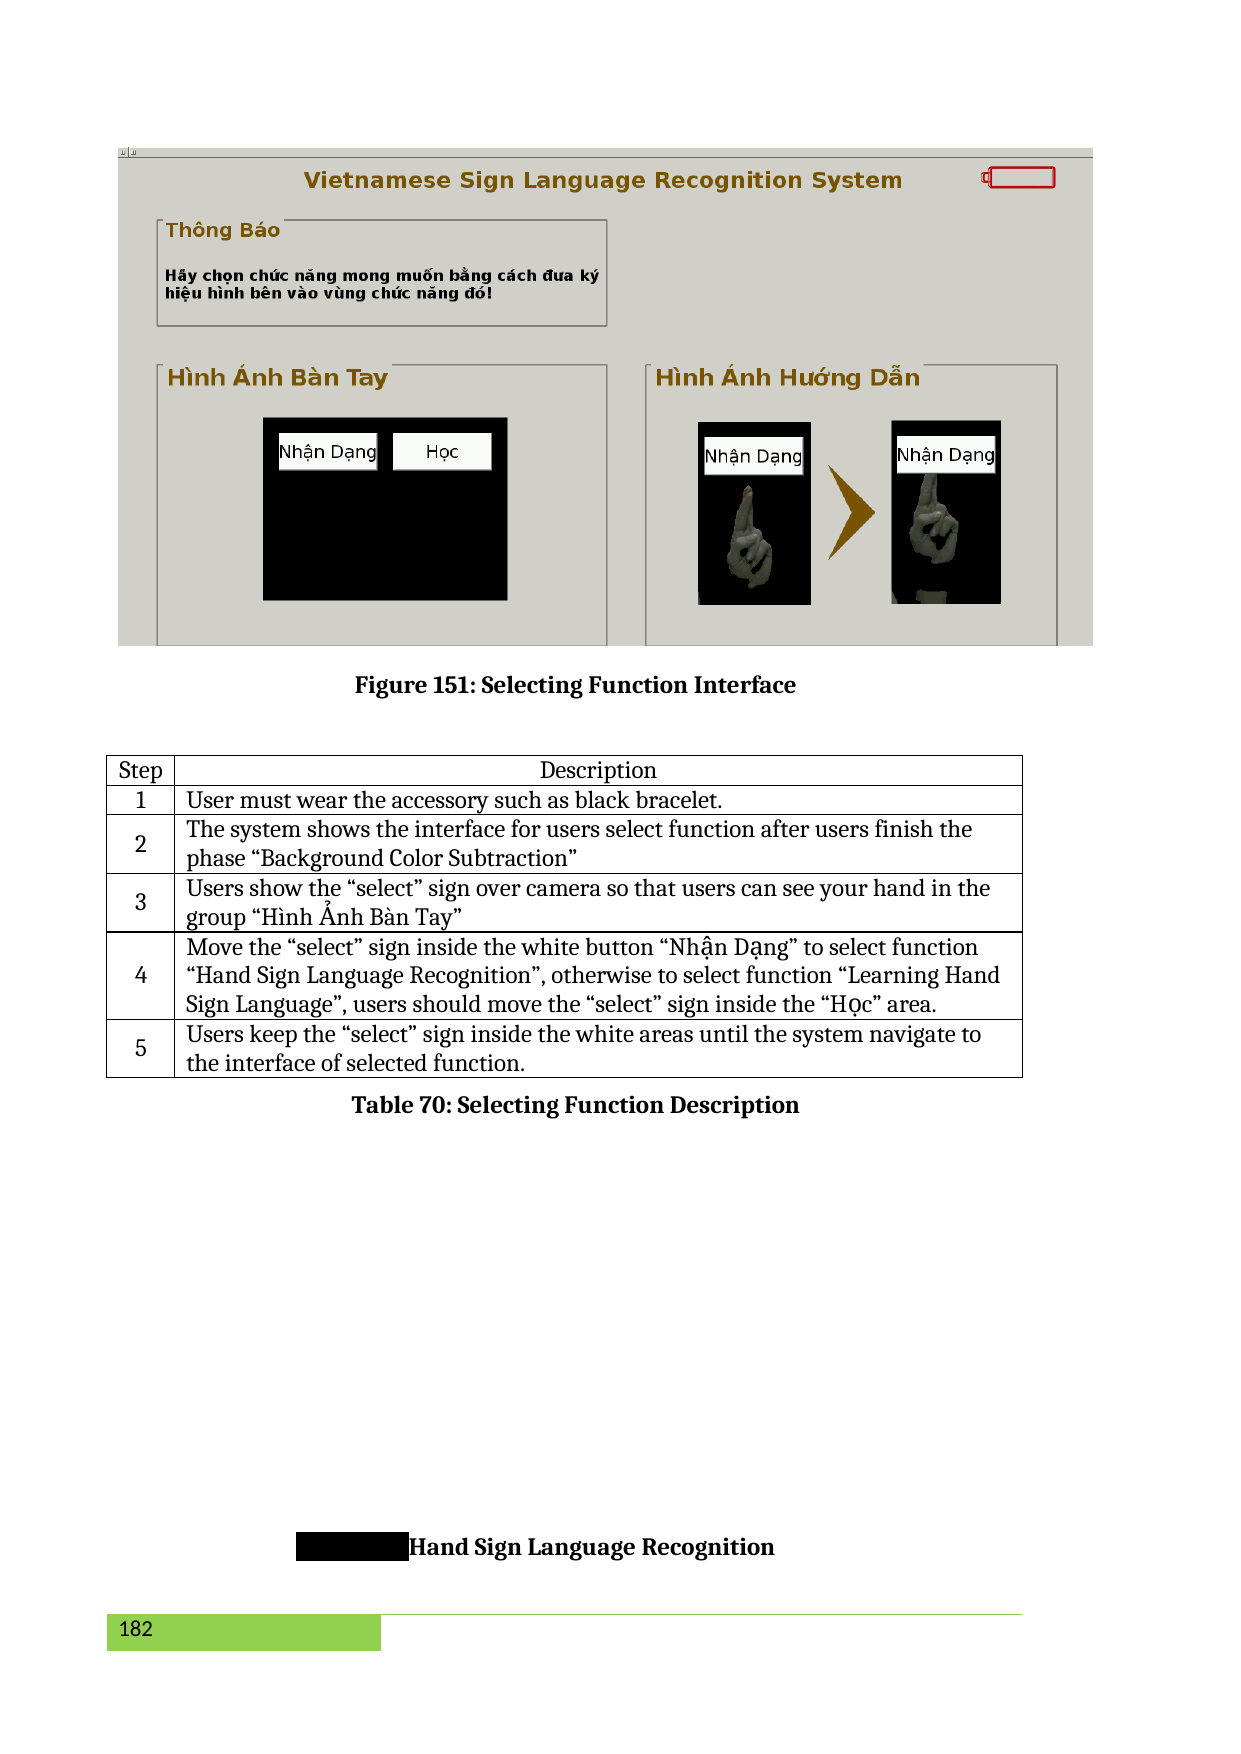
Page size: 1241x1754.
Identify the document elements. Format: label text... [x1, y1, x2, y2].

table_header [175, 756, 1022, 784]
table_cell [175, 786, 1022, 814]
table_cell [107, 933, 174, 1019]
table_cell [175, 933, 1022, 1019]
text Figure 151: Selecting Function Interface [118, 671, 1033, 699]
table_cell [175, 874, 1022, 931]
picture [118, 147, 1094, 646]
subtitle Hand Sign Language Recognition [296, 1532, 1033, 1562]
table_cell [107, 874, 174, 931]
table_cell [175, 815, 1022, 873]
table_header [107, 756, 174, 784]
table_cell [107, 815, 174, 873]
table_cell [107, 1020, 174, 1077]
list Table 70: Selecting Function Description [118, 1091, 1033, 1119]
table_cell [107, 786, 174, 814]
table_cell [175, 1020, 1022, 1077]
